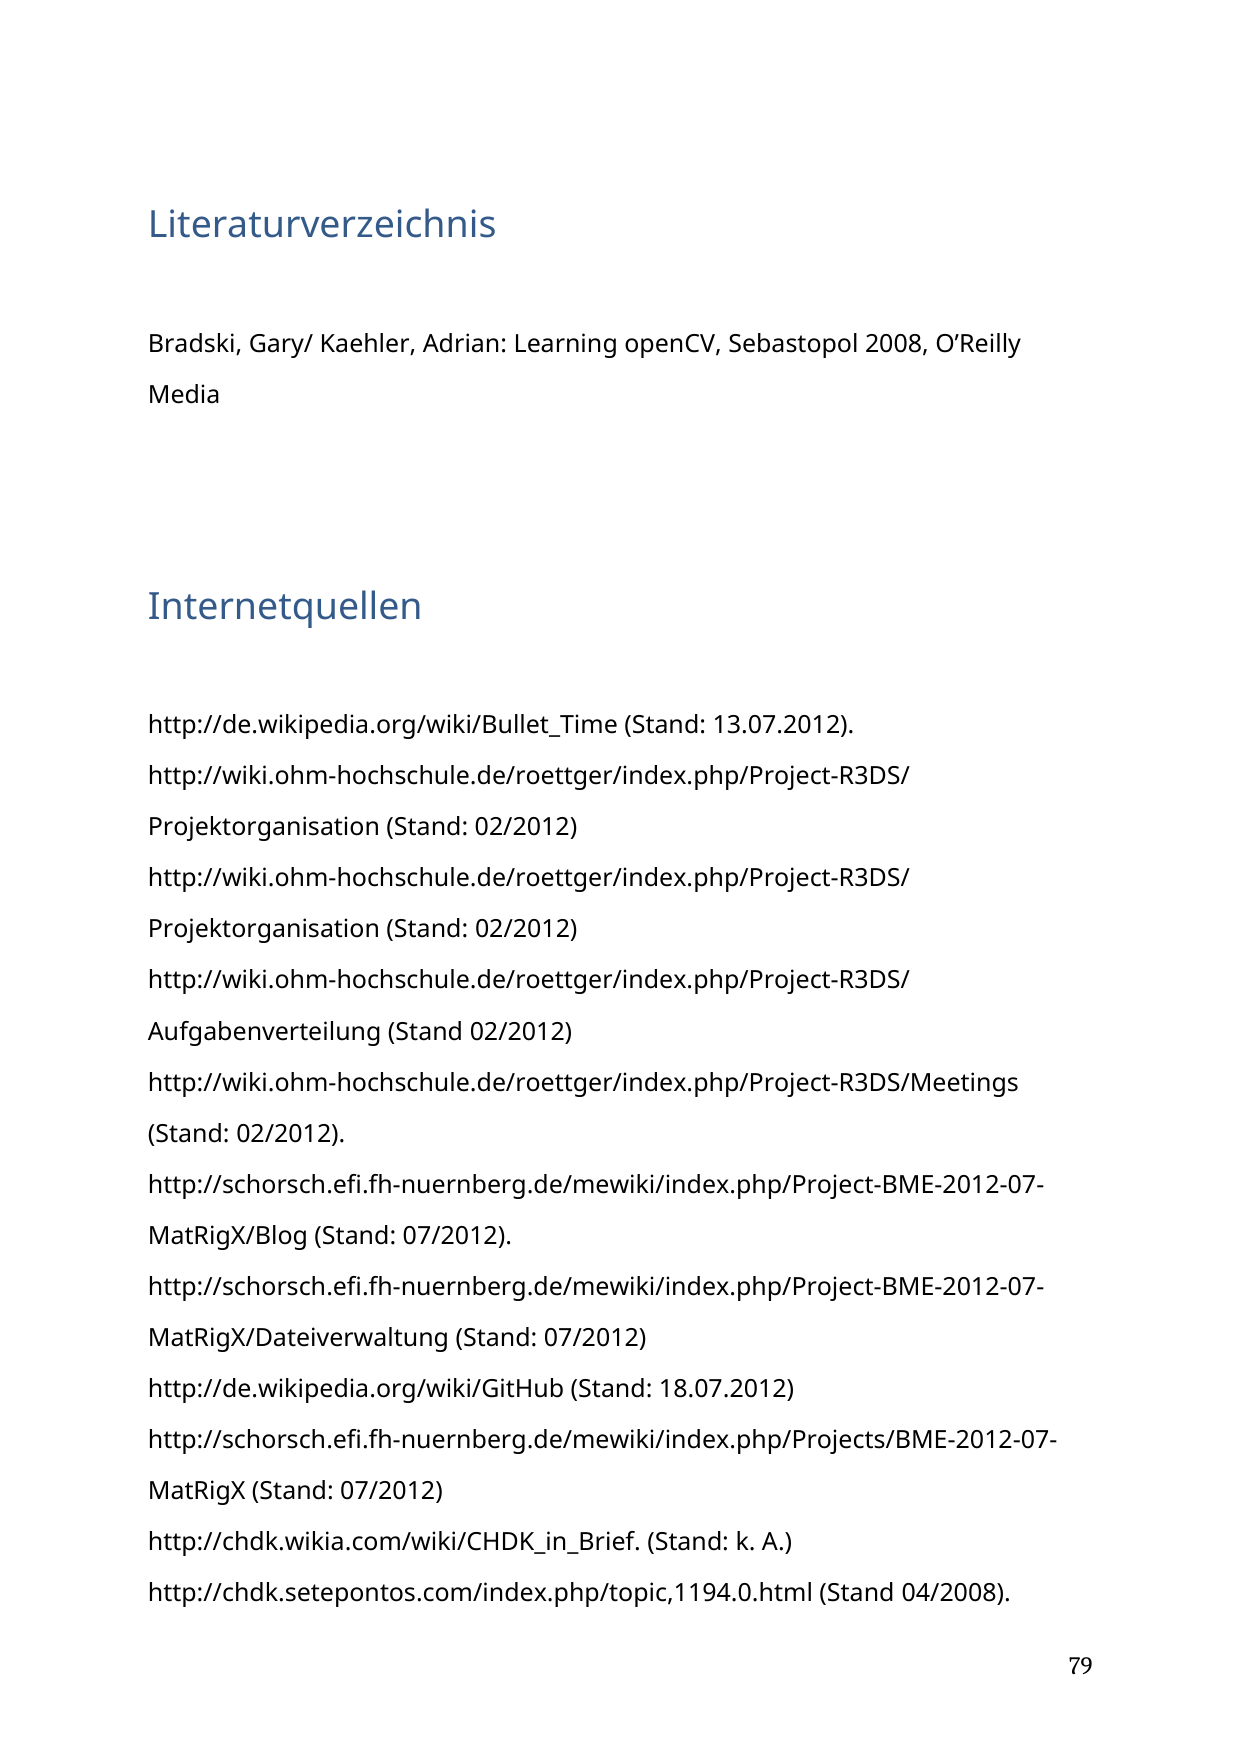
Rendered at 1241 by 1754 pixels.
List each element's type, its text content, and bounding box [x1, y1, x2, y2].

subtitle Literaturverzeichnis [148, 198, 1093, 249]
text http://wiki.ohm-hochschule.de/roettger/index.php/Project-R3DS/Meetings (Stand: 02/2012). [148, 1064, 1093, 1149]
text http://wiki.ohm-hochschule.de/roettger/index.php/Project-R3DS/Projektorganisation (Stand: 02/2012) [148, 860, 1093, 945]
text http://schorsch.efi.fh-nuernberg.de/mewiki/index.php/Project-BME-2012-07-MatRigX/Dateiverwaltung (Stand: 07/2012) [148, 1268, 1093, 1353]
text http://chdk.setepontos.com/index.php/topic,1194.0.html (Stand 04/2008). [148, 1575, 1093, 1609]
text http://chdk.wikia.com/wiki/CHDK_in_Brief. (Stand: k. A.) [148, 1524, 1093, 1558]
text http://schorsch.efi.fh-nuernberg.de/mewiki/index.php/Project-BME-2012-07-MatRigX/Blog (Stand: 07/2012). [148, 1166, 1093, 1251]
text http://de.wikipedia.org/wiki/GitHub (Stand: 18.07.2012) [148, 1371, 1093, 1404]
text http://schorsch.efi.fh-nuernberg.de/mewiki/index.php/Projects/BME-2012-07-MatRigX (Stand: 07/2012) [148, 1422, 1093, 1507]
text http://wiki.ohm-hochschule.de/roettger/index.php/Project-R3DS/Projektorganisation (Stand: 02/2012) [148, 758, 1093, 843]
text http://de.wikipedia.org/wiki/Bullet_Time (Stand: 13.07.2012). [148, 707, 1093, 741]
text http://wiki.ohm-hochschule.de/roettger/index.php/Project-R3DS/Aufgabenverteilung (Stand 02/2012) [148, 962, 1093, 1047]
text Bradski, Gary/ Kaehler, Adrian: Learning openCV, Sebastopol 2008, O’Reilly Media [148, 325, 1093, 410]
subtitle Internetquellen [148, 579, 1093, 630]
